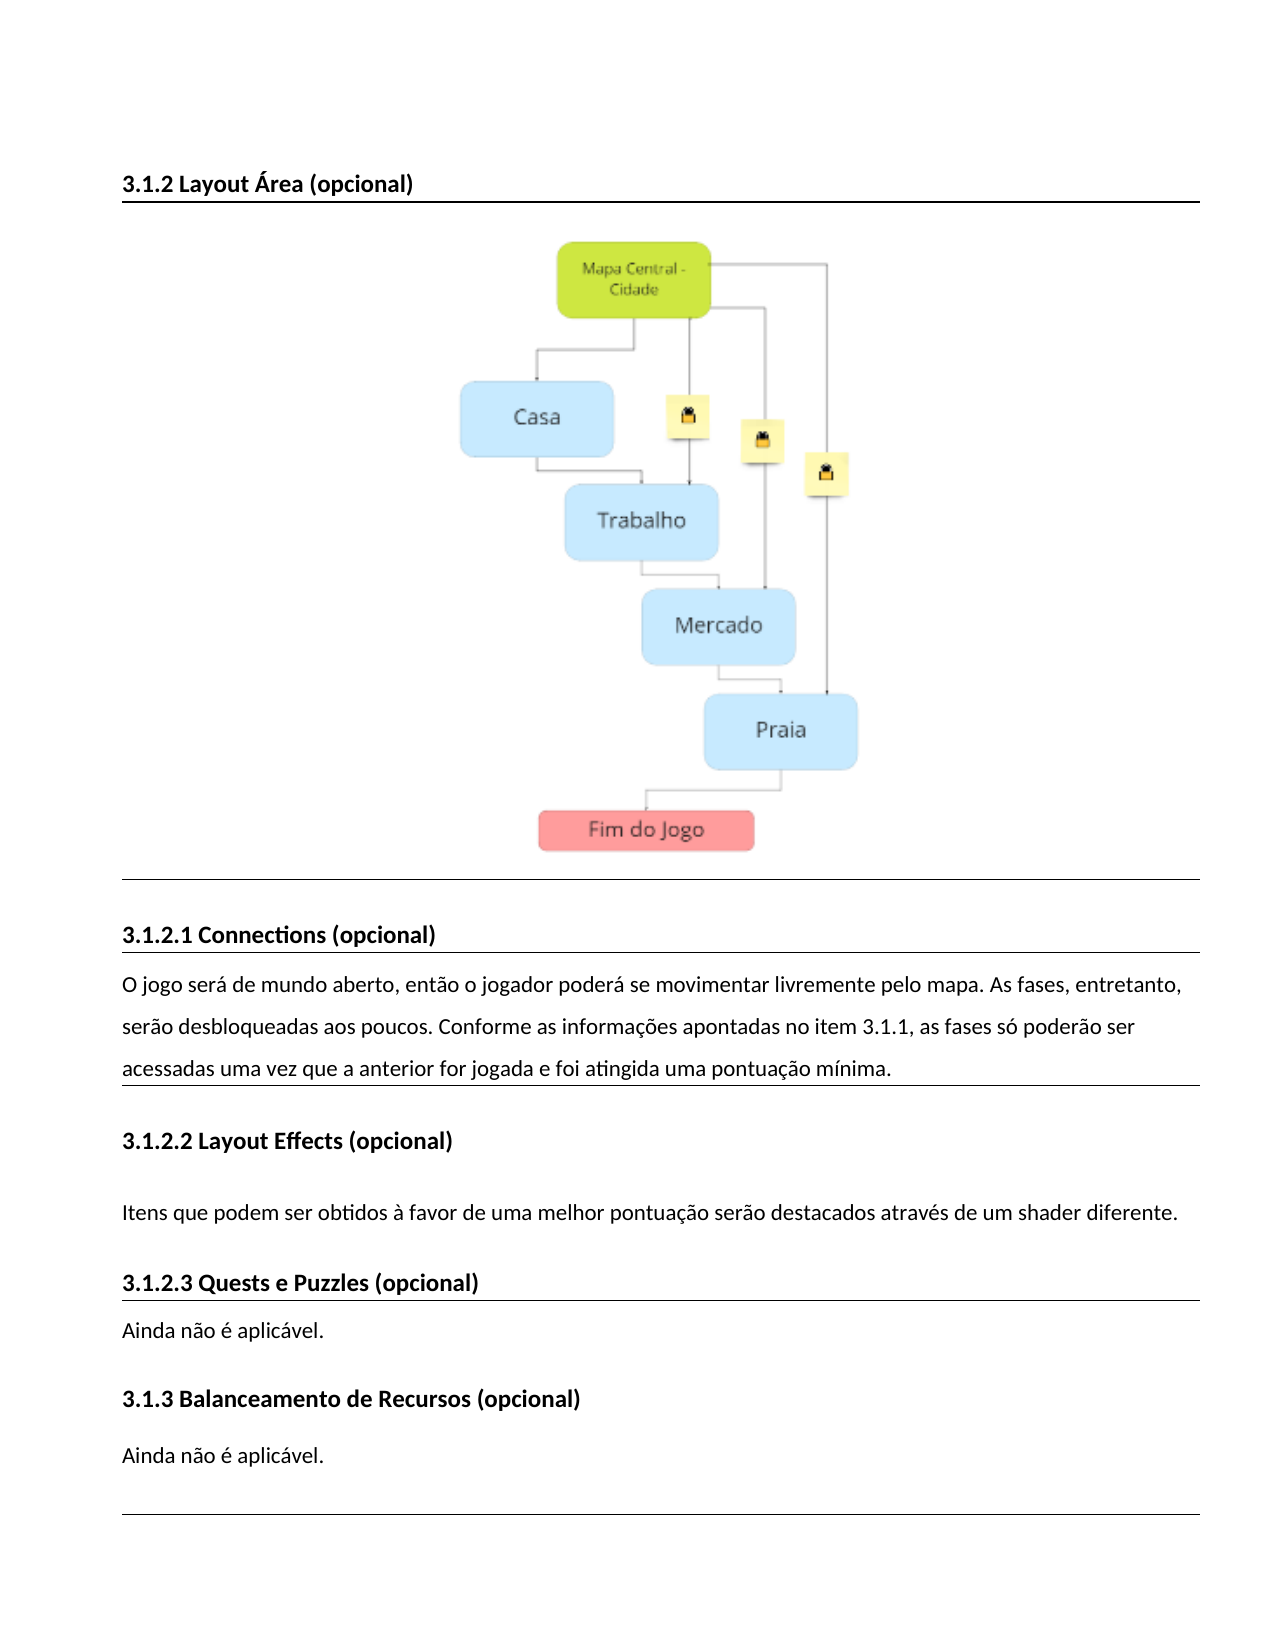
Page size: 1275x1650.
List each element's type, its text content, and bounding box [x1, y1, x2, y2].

text Ainda não é aplicável. [122, 1442, 1200, 1469]
text 3.1.2.1 Connections (opcional) [122, 919, 1200, 952]
text Ainda não é aplicável. [122, 1316, 1200, 1344]
text 3.1.2.3 Quests e Puzzles (opcional) [122, 1267, 1200, 1300]
text Itens que podem ser obtidos à favor de uma melhor pontuação serão destacados através de um shader diferente. [122, 1198, 1200, 1228]
subtitle 3.1.3 Balanceamento de Recursos (opcional) [122, 1383, 1200, 1414]
text O jogo será de mundo aberto, então o jogador poderá se movimentar livremente pelo mapa. As fases, entretanto, serão desbloqueadas aos poucos. Conforme as informações apontadas no item 3.1.1, as fases só poderão ser acessadas uma vez que a anterior for jogada e foi atingida uma pontuação mínima. [122, 971, 1200, 1085]
text 3.1.2 Layout Área (opcional) [122, 168, 1200, 201]
text 3.1.2.2 Layout Effects (opcional) [122, 1125, 1200, 1158]
picture [431, 230, 891, 877]
